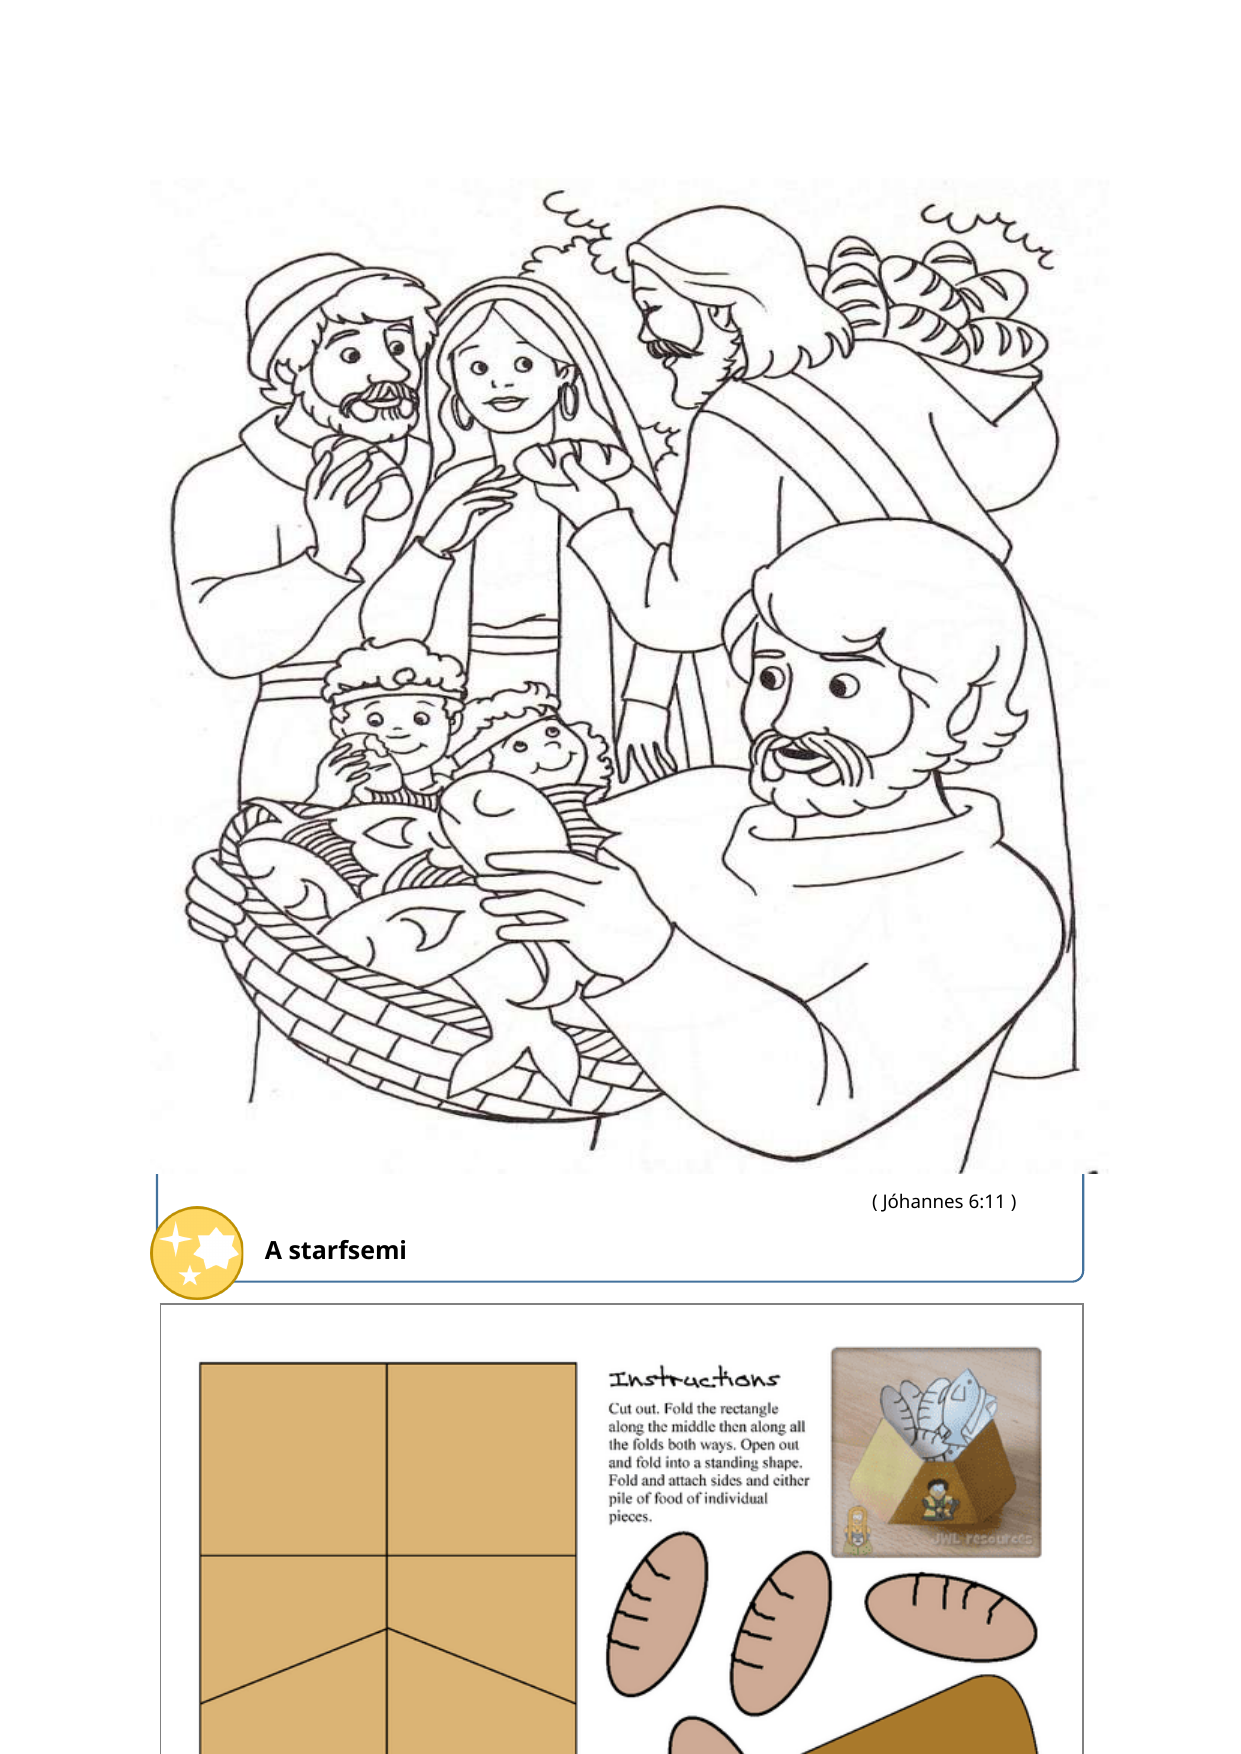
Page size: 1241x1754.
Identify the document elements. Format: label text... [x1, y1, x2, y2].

text A starfsemi [244, 1233, 1082, 1267]
text ( Jóhannes 6:11 ) [159, 1188, 1082, 1214]
picture [150, 1206, 244, 1300]
picture [161, 1305, 1082, 1754]
picture [150, 178, 1110, 1174]
